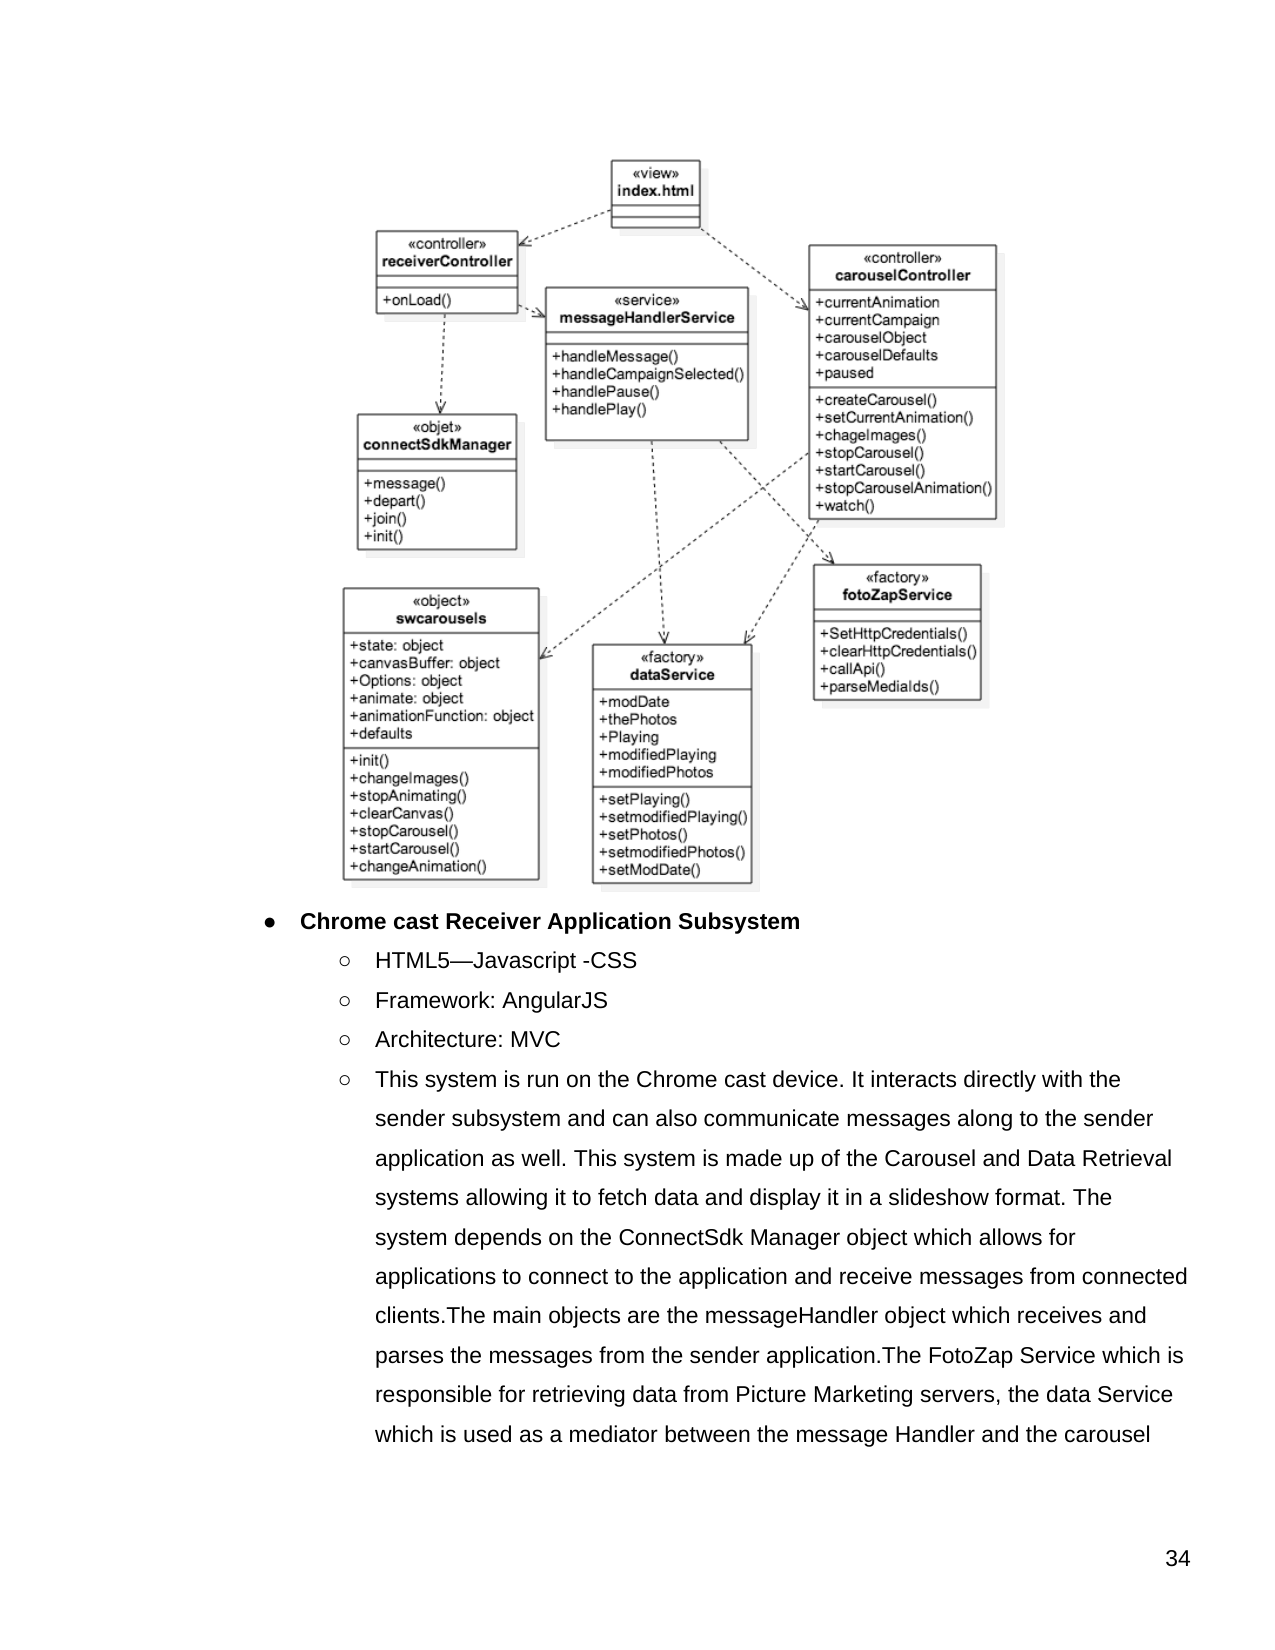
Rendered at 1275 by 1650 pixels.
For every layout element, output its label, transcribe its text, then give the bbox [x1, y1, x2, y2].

list Chrome cast Receiver Application Subsystem [263, 908, 1191, 934]
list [338, 1066, 1191, 1447]
list Framework: AngularJS [338, 987, 1191, 1013]
list HTML5—Javascript -CSS [338, 947, 1191, 973]
list Architecture: MVC [338, 1026, 1191, 1052]
picture [332, 150, 1008, 895]
